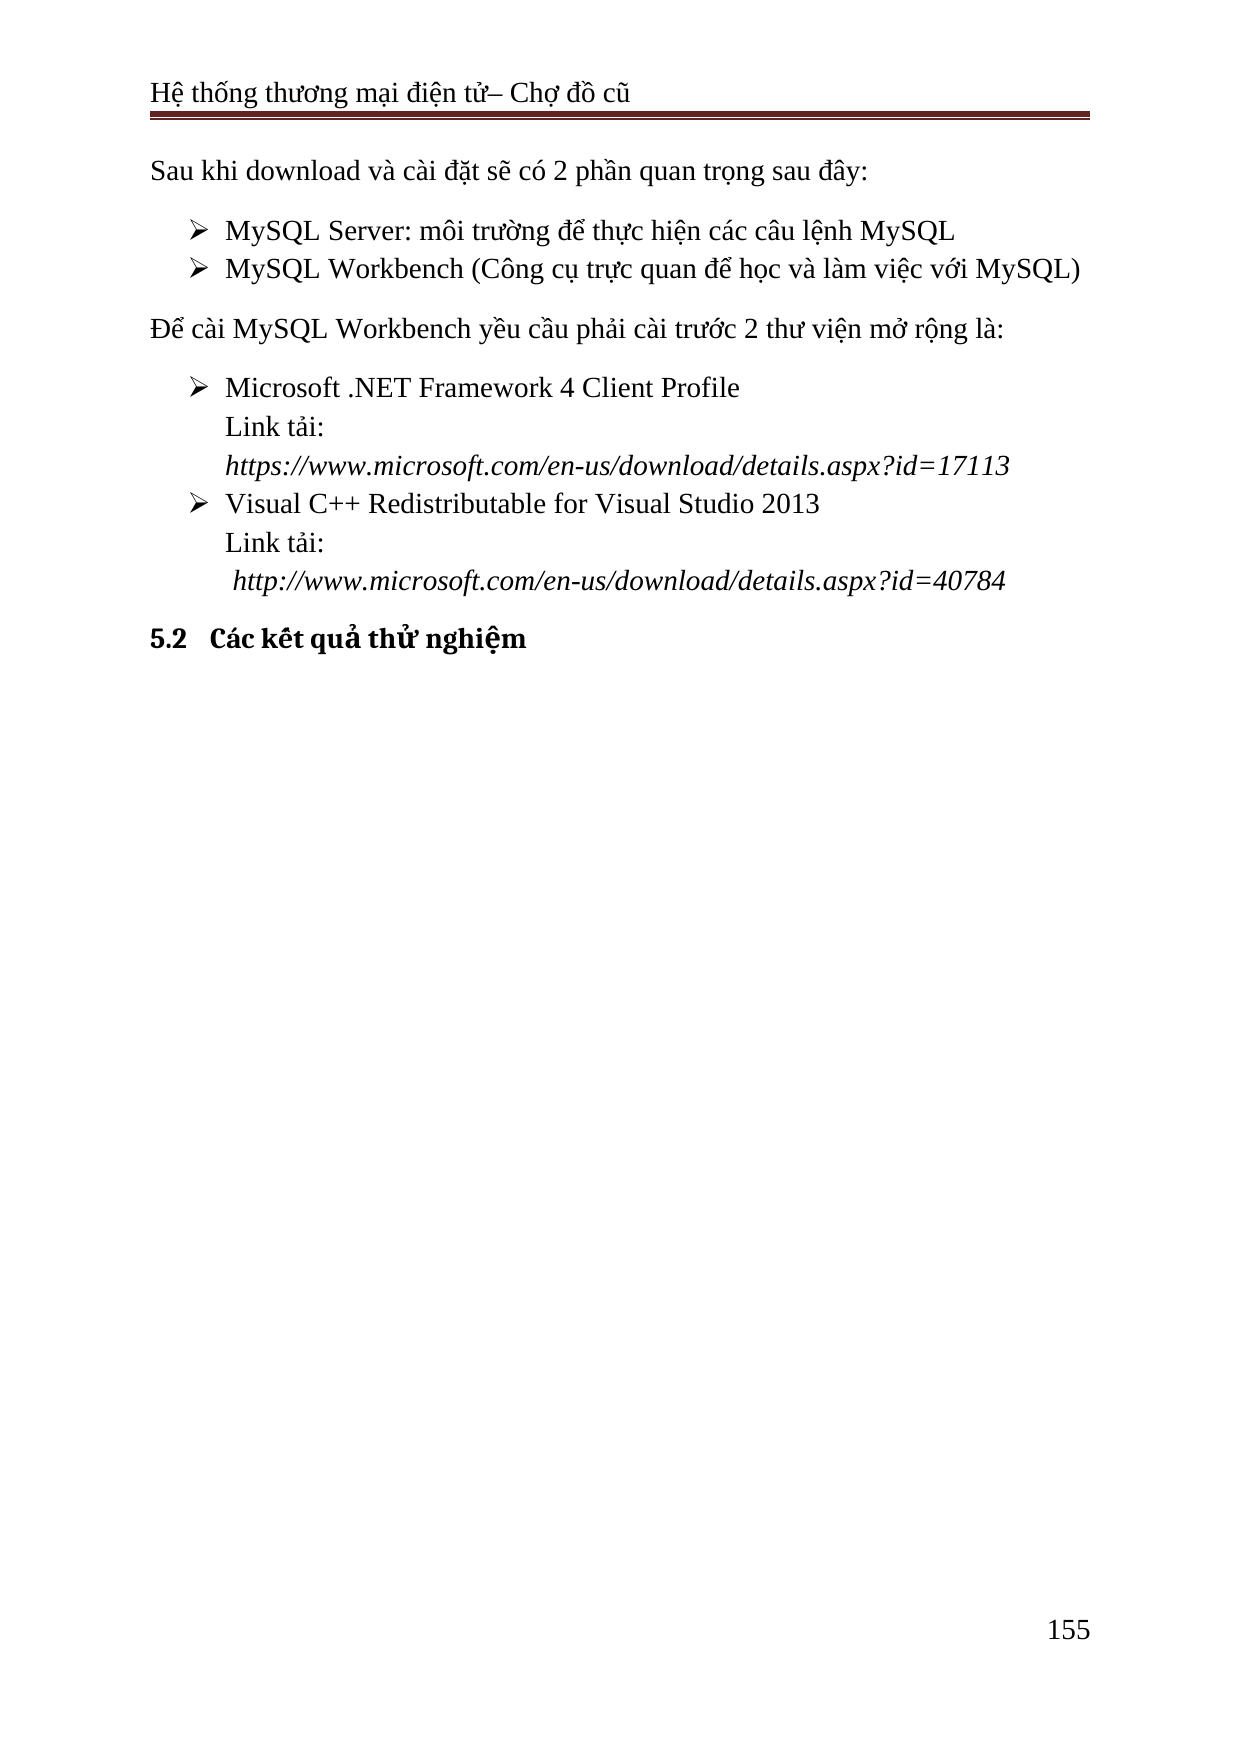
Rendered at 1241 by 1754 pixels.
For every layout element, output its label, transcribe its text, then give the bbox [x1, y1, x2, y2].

list Link tải: [225, 409, 1090, 443]
list Link tải: [225, 525, 1090, 558]
list Microsoft .NET Framework 4 Client Profile [187, 370, 1090, 404]
list Visual C++ Redistributable for Visual Studio 2013 [187, 486, 1090, 520]
list MySQL Workbench (Công cụ trực quan để học và làm việc với MySQL) [187, 252, 1090, 285]
list https://www.microsoft.com/en-us/download/details.aspx?id=17113 [225, 448, 1090, 481]
text Sau khi download và cài đặt sẽ có 2 phần quan trọng sau đây: [150, 153, 1090, 187]
list MySQL Server: môi trường để thực hiện các câu lệnh MySQL [187, 213, 1090, 247]
text Để cài MySQL Workbench yều cầu phải cài trước 2 thư viện mở rộng là: [150, 311, 1090, 344]
list http://www.microsoft.com/en-us/download/details.aspx?id=40784 [225, 563, 1090, 597]
subtitle Các kết quả thử nghiệm [150, 623, 1090, 656]
